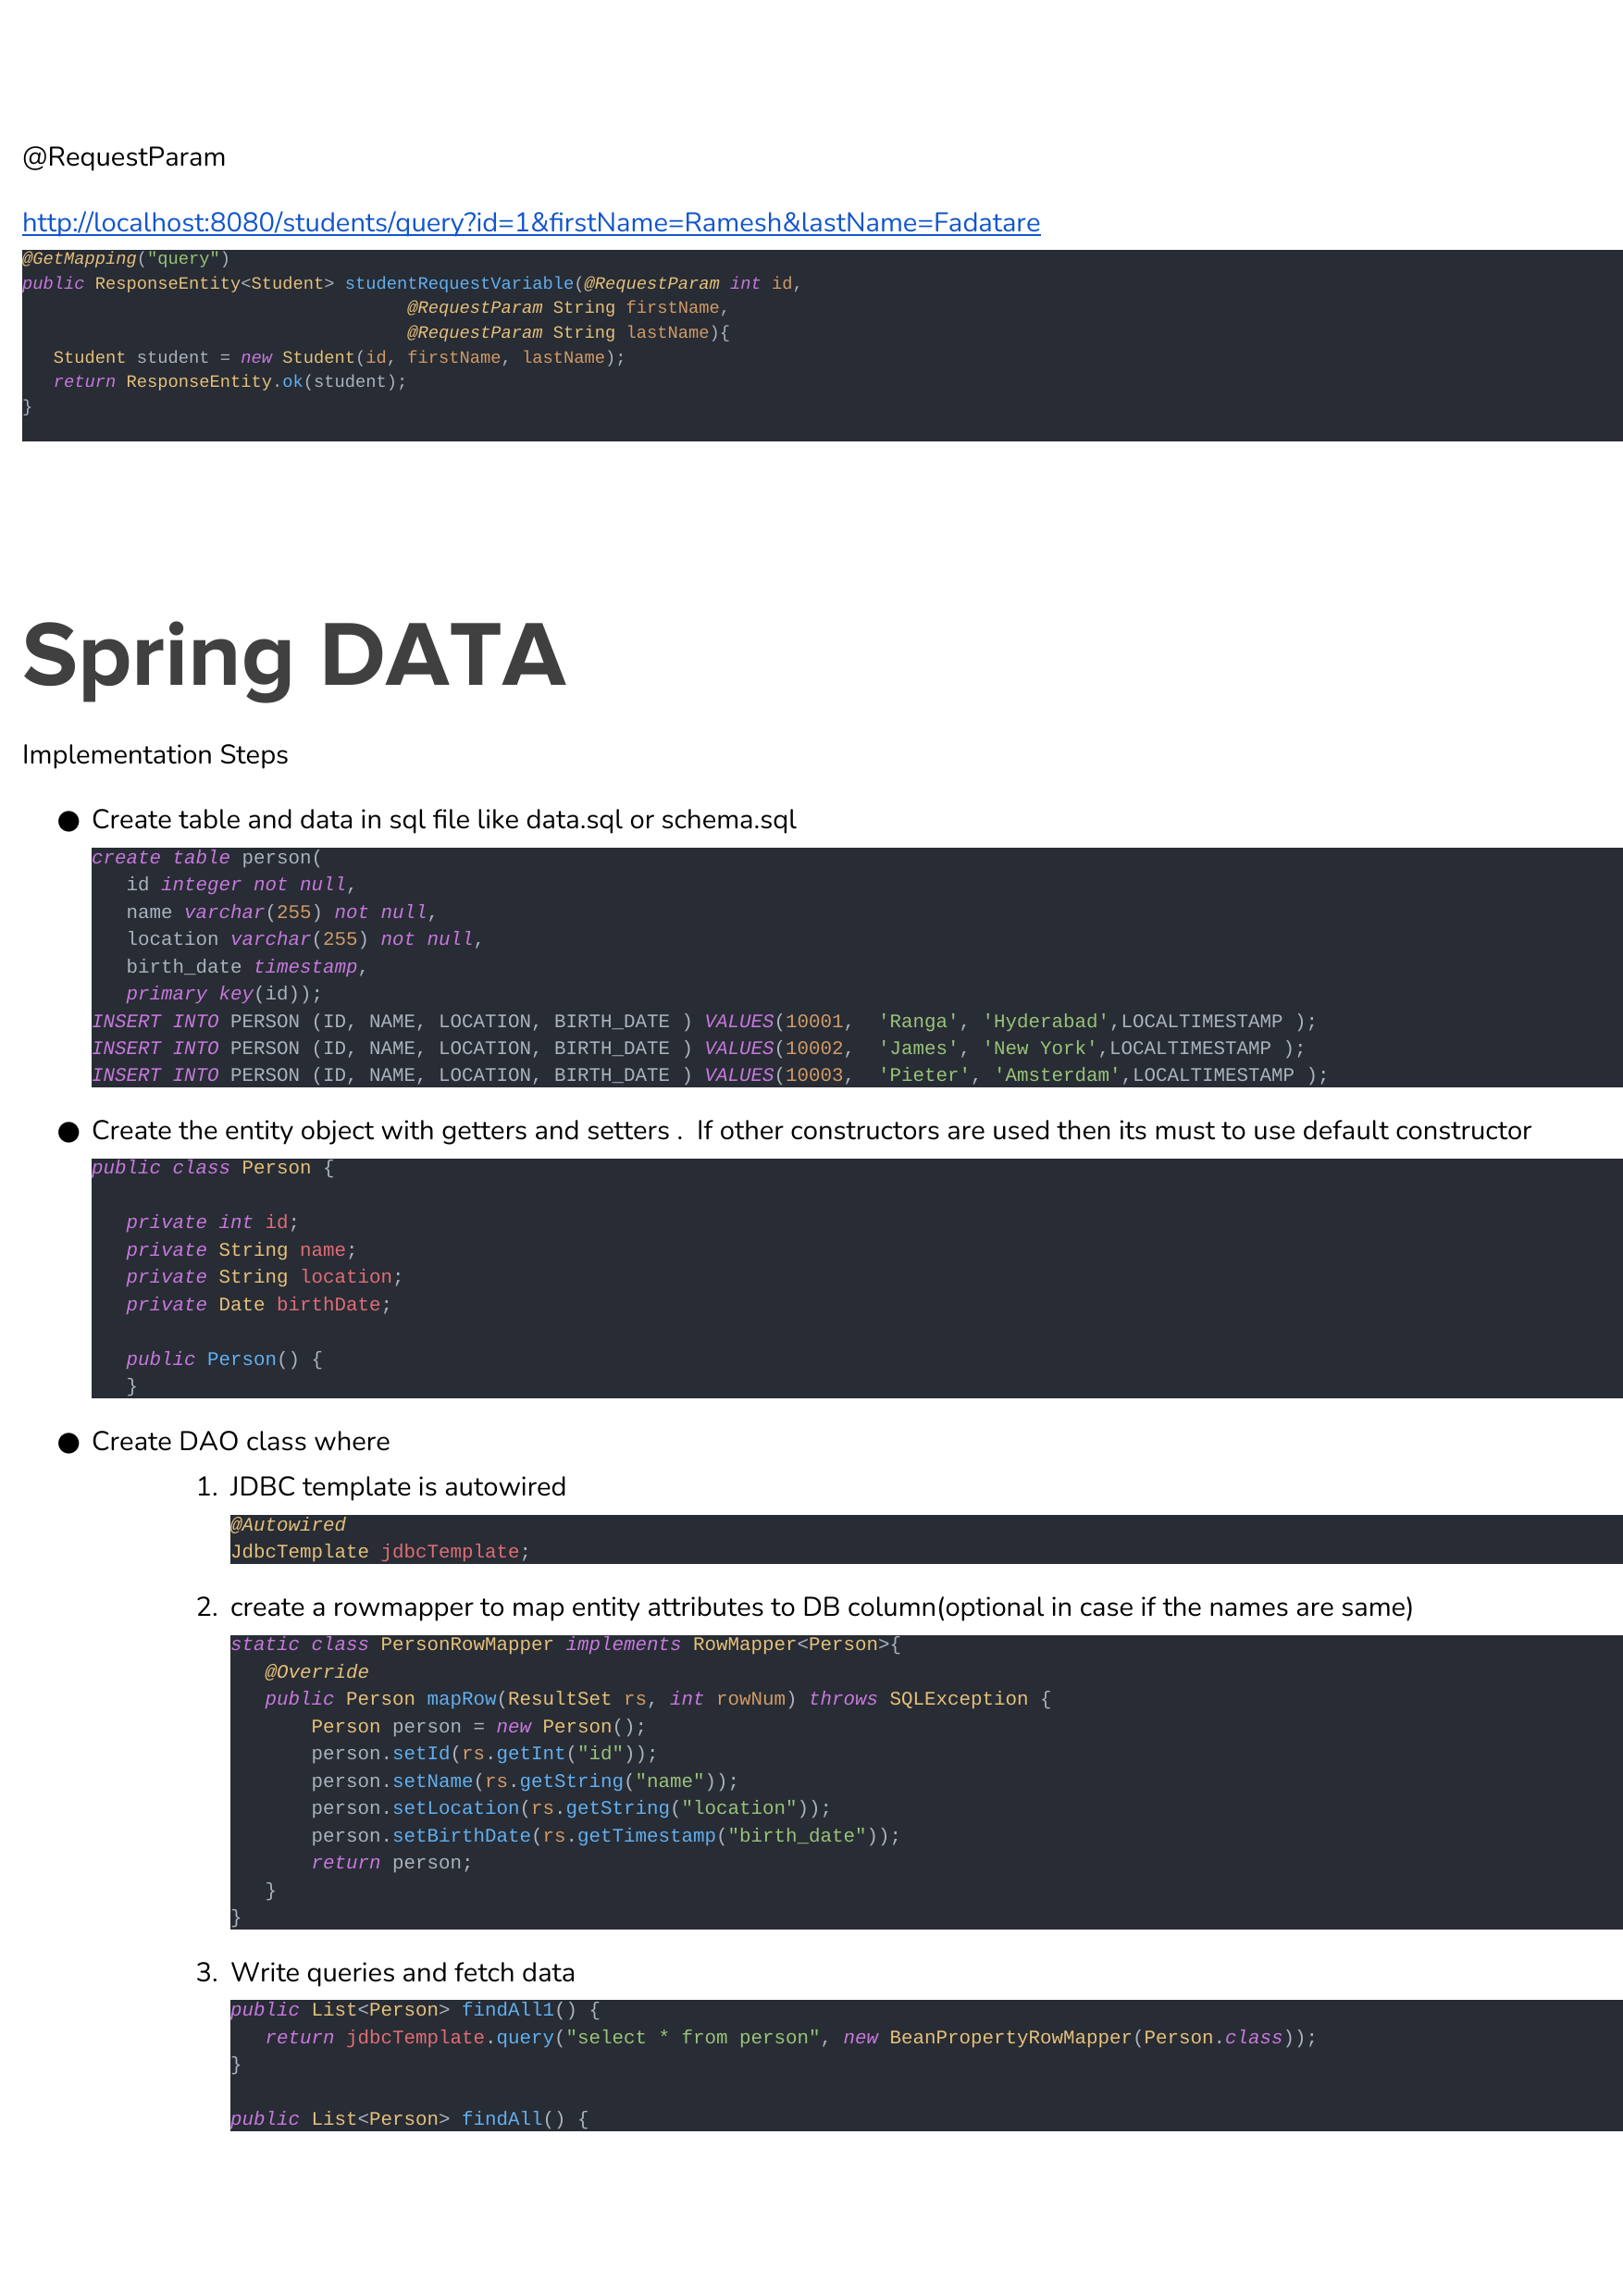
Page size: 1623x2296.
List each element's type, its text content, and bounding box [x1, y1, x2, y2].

text person.setId(rs.getInt("id")); [230, 1744, 1623, 1766]
text person.setName(rs.getString("name")); [230, 1771, 1623, 1793]
text @Autowired [230, 1515, 1623, 1537]
text JdbcTemplate jdbcTemplate; [230, 1543, 1623, 1564]
text } [230, 1880, 1623, 1903]
list Create the entity object with getters and setters . If other constructors are used then its must to use default constructor [56, 1112, 1623, 1149]
text } [22, 397, 1623, 417]
text Student student = new Student(id, firstName, lastName); [22, 348, 1623, 368]
list Write queries and fetch data [195, 1955, 1623, 1991]
text primary key(id)); [92, 984, 1623, 1006]
text private int id; [92, 1213, 1623, 1235]
title Spring DATA [22, 601, 1623, 714]
text @Override [230, 1662, 1623, 1684]
text @RequestParam String firstName, [22, 299, 1623, 318]
text name varchar(255) not null, [92, 902, 1623, 924]
text } [230, 1907, 1623, 1930]
text Person person = new Person(); [230, 1717, 1623, 1739]
text person.setLocation(rs.getString("location")); [230, 1798, 1623, 1820]
text private String location; [92, 1267, 1623, 1289]
text INSERT INTO PERSON (ID, NAME, LOCATION, BIRTH_DATE ) VALUES(10002, 'James', 'New York',LOCALTIMESTAMP ); [92, 1038, 1623, 1061]
text public ResponseEntity<Student> studentRequestVariable(@RequestParam int id, [22, 275, 1623, 294]
text public List<Person> findAll1() { [230, 2000, 1623, 2022]
text create table person( [92, 848, 1623, 869]
text public List<Person> findAll() { [230, 2109, 1623, 2131]
text INSERT INTO PERSON (ID, NAME, LOCATION, BIRTH_DATE ) VALUES(10003, 'Pieter', 'Amsterdam',LOCALTIMESTAMP ); [92, 1066, 1623, 1087]
text return person; [230, 1853, 1623, 1875]
list Create table and data in sql file like data.sql or schema.sql [56, 801, 1623, 838]
list Create DAO class where [56, 1423, 1623, 1459]
text id integer not null, [92, 875, 1623, 897]
text static class PersonRowMapper implements RowMapper<Person>{ [230, 1635, 1623, 1657]
text private Date birthDate; [92, 1295, 1623, 1317]
text return ResponseEntity.ok(student); [22, 373, 1623, 392]
text http://localhost:8080/students/query?id=1&firstName=Ramesh&lastName=Fadatare [22, 205, 1623, 241]
text return jdbcTemplate.query("select * from person", new BeanPropertyRowMapper(Person.class)); [230, 2028, 1623, 2049]
text Implementation Steps [22, 737, 1623, 773]
text birth_date timestamp, [92, 957, 1623, 978]
text public Person mapRow(ResultSet rs, int rowNum) throws SQLException { [230, 1690, 1623, 1711]
text INSERT INTO PERSON (ID, NAME, LOCATION, BIRTH_DATE ) VALUES(10001, 'Ranga', 'Hyderabad',LOCALTIMESTAMP ); [92, 1011, 1623, 1033]
text @RequestParam String lastName){ [22, 324, 1623, 343]
text person.setBirthDate(rs.getTimestamp("birth_date")); [230, 1826, 1623, 1848]
list JDBC template is autowired [195, 1469, 1623, 1506]
text private String name; [92, 1240, 1623, 1262]
text } [230, 2054, 1623, 2077]
text public Person() { [92, 1349, 1623, 1371]
text public class Person { [92, 1159, 1623, 1180]
text @RequestParam [22, 139, 1623, 176]
text } [92, 1376, 1623, 1398]
text location varchar(255) not null, [92, 929, 1623, 951]
list create a rowmapper to map entity attributes to DB column(optional in case if the names are same) [195, 1589, 1623, 1626]
text @GetMapping("query") [22, 250, 1623, 269]
